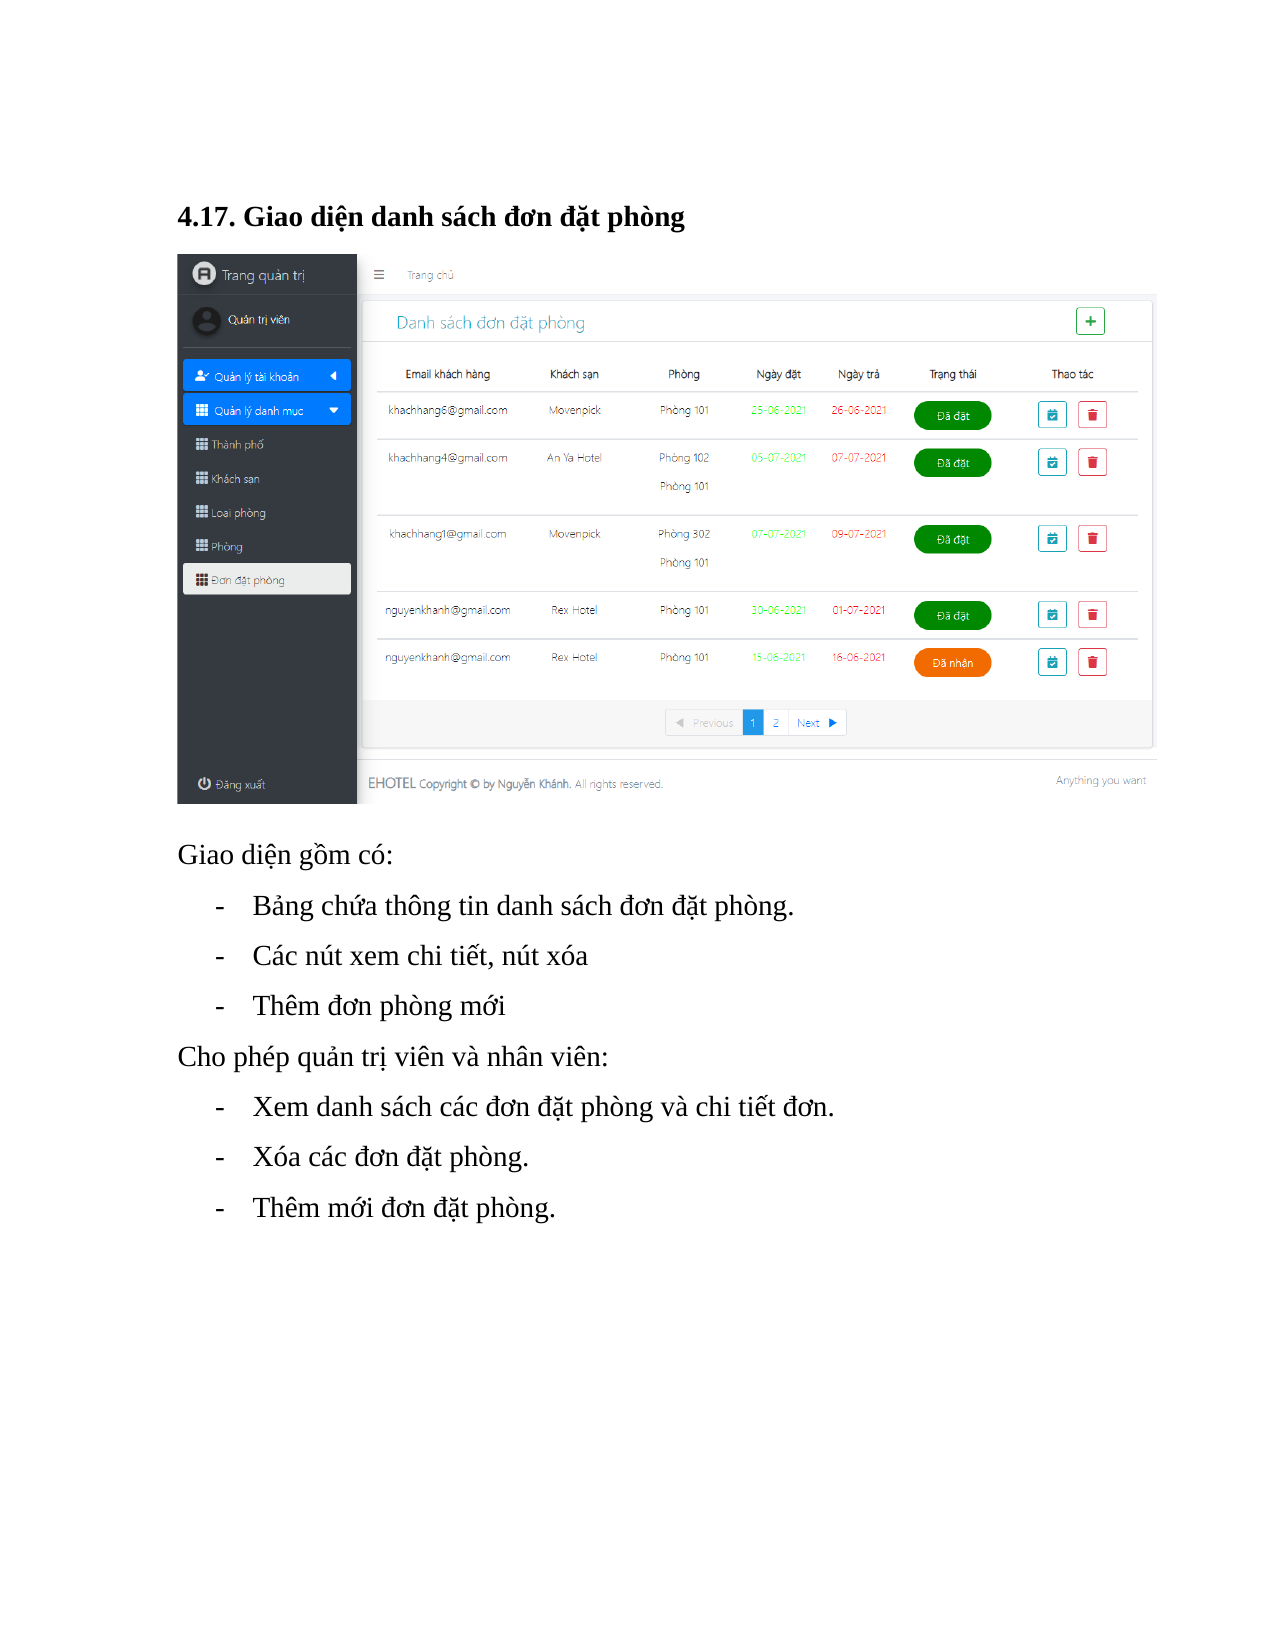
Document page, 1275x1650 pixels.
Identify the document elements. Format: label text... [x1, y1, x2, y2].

list Xóa các đơn đặt phòng. [215, 1139, 1157, 1173]
text Cho phép quản trị viên và nhân viên: [177, 1039, 1157, 1072]
text Giao diện danh sách đơn đặt phòng [177, 199, 1157, 232]
list Xem danh sách các đơn đặt phòng và chi tiết đơn. [215, 1089, 1157, 1123]
picture [177, 254, 1157, 804]
list Bảng chứa thông tin danh sách đơn đặt phòng. [215, 888, 1157, 921]
list Thêm đơn phòng mới [215, 988, 1157, 1022]
text Giao diện gồm có: [177, 837, 1157, 871]
list Thêm mới đơn đặt phòng. [215, 1190, 1157, 1223]
list Các nút xem chi tiết, nút xóa [215, 938, 1157, 972]
